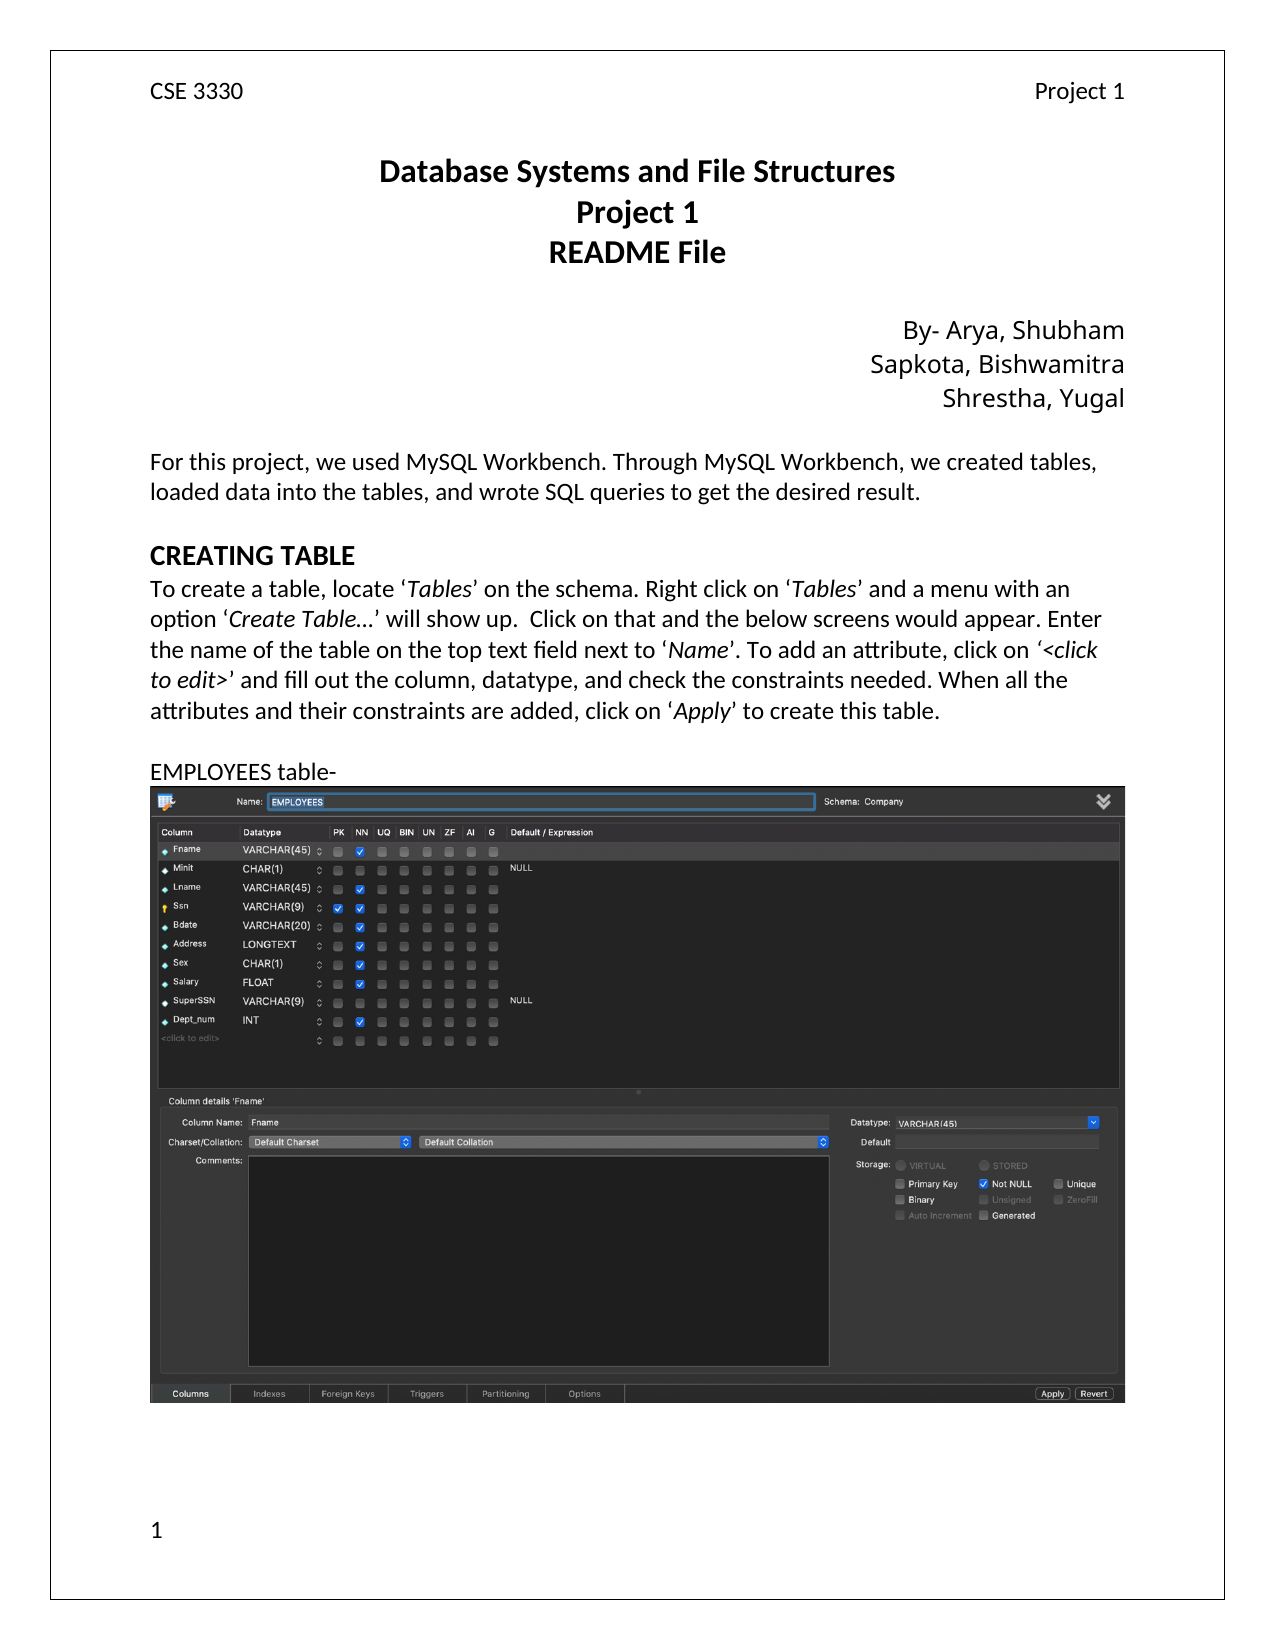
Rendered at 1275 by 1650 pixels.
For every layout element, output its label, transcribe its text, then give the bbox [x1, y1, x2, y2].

text For this project, we used MySQL Workbench. Through MySQL Workbench, we created tables, loaded data into the tables, and wrote SQL queries to get the desired result. [150, 446, 1125, 507]
text Sapkota, Bishwamitra [150, 347, 1125, 381]
text To create a table, locate ‘Tables’ on the schema. Right click on ‘Tables’ and a menu with an option ‘Create Table…’ will show up. Click on that and the below screens would appear. Enter the name of the table on the top text field next to ‘Name’. To add an attribute, click on ‘<click to edit>’ and fill out the column, datatype, and check the constraints needed. When all the attributes and their constraints are added, click on ‘Apply’ to create this table. [150, 573, 1125, 725]
text Shrestha, Yugal [150, 381, 1125, 415]
text CREATING TABLE [150, 537, 1125, 573]
text Database Systems and File Structures [150, 150, 1125, 191]
text By- Arya, Shubham [150, 313, 1125, 347]
text Project 1 [150, 191, 1125, 231]
picture [150, 786, 1125, 1403]
text EMPLOYEES table- [150, 756, 1125, 786]
text README File [150, 231, 1125, 272]
